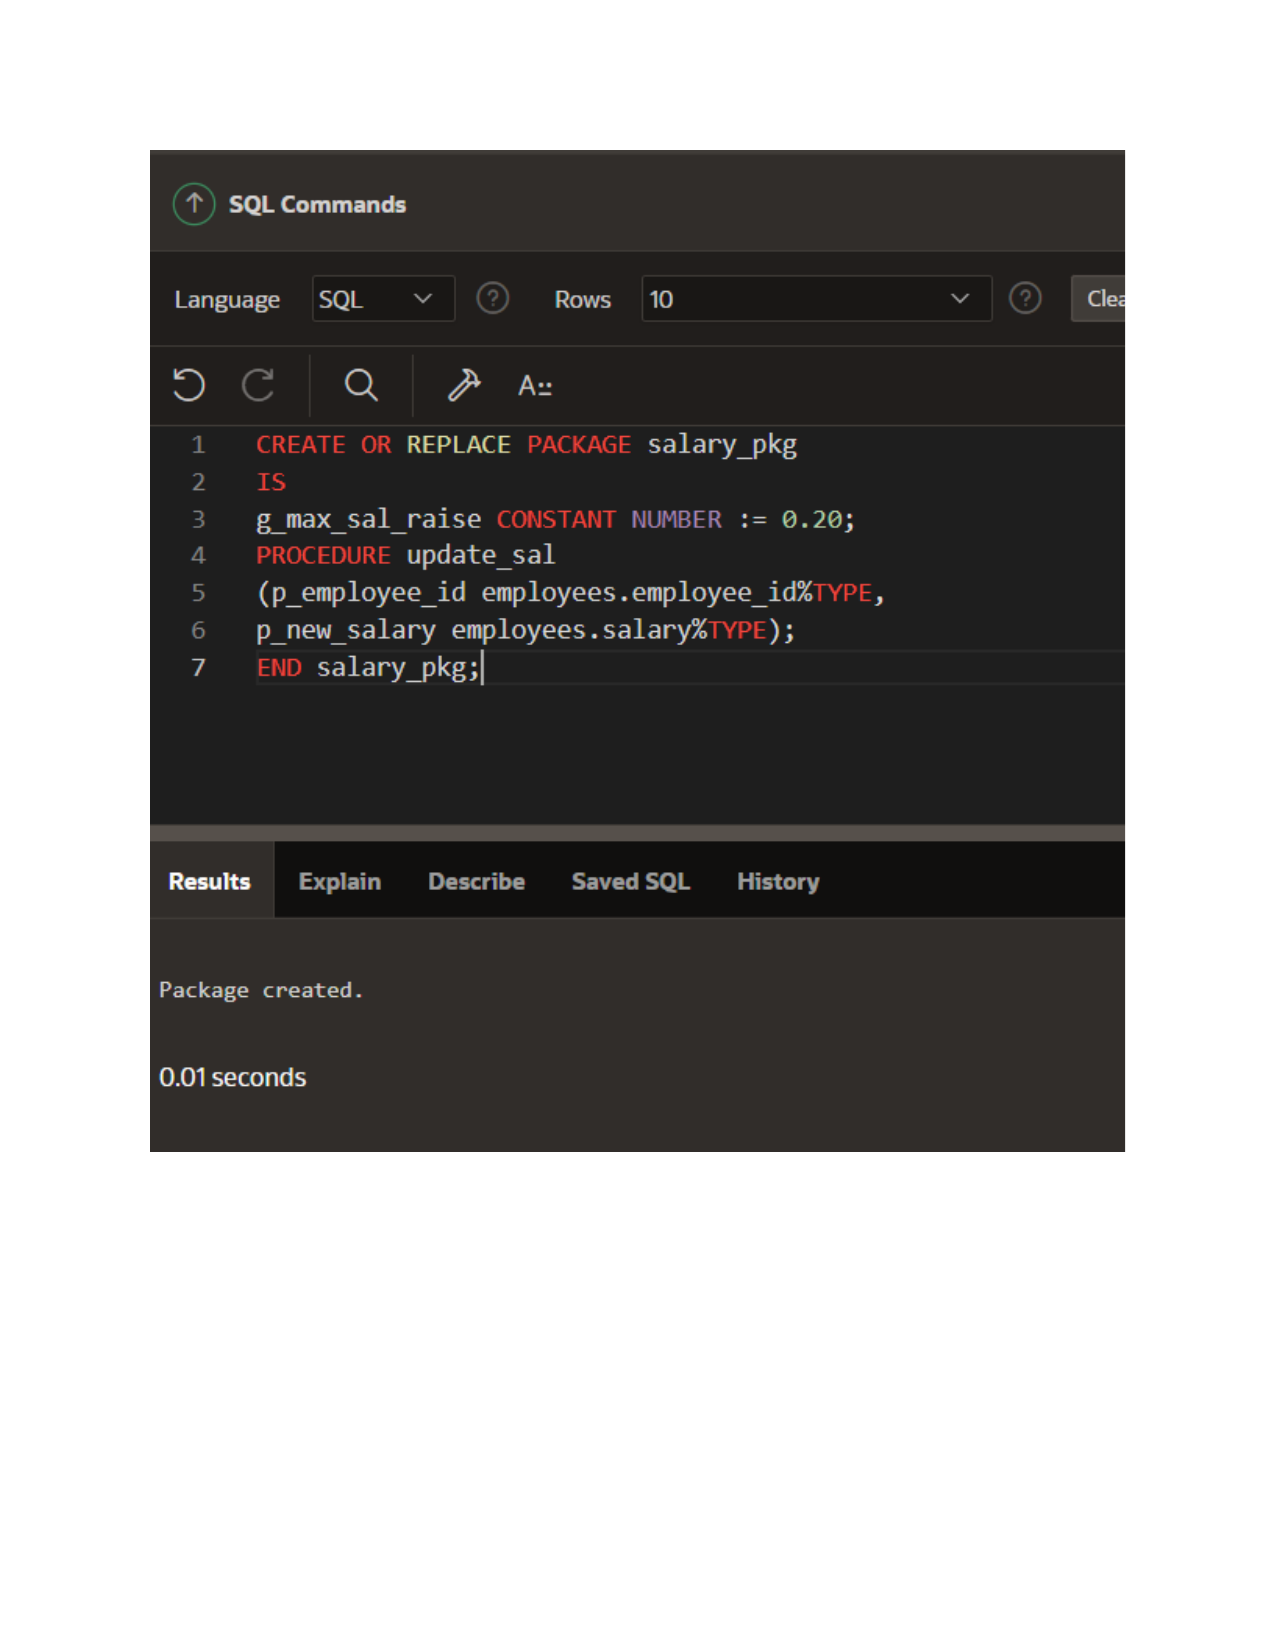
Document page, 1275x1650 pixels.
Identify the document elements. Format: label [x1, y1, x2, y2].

picture [150, 150, 1125, 1152]
